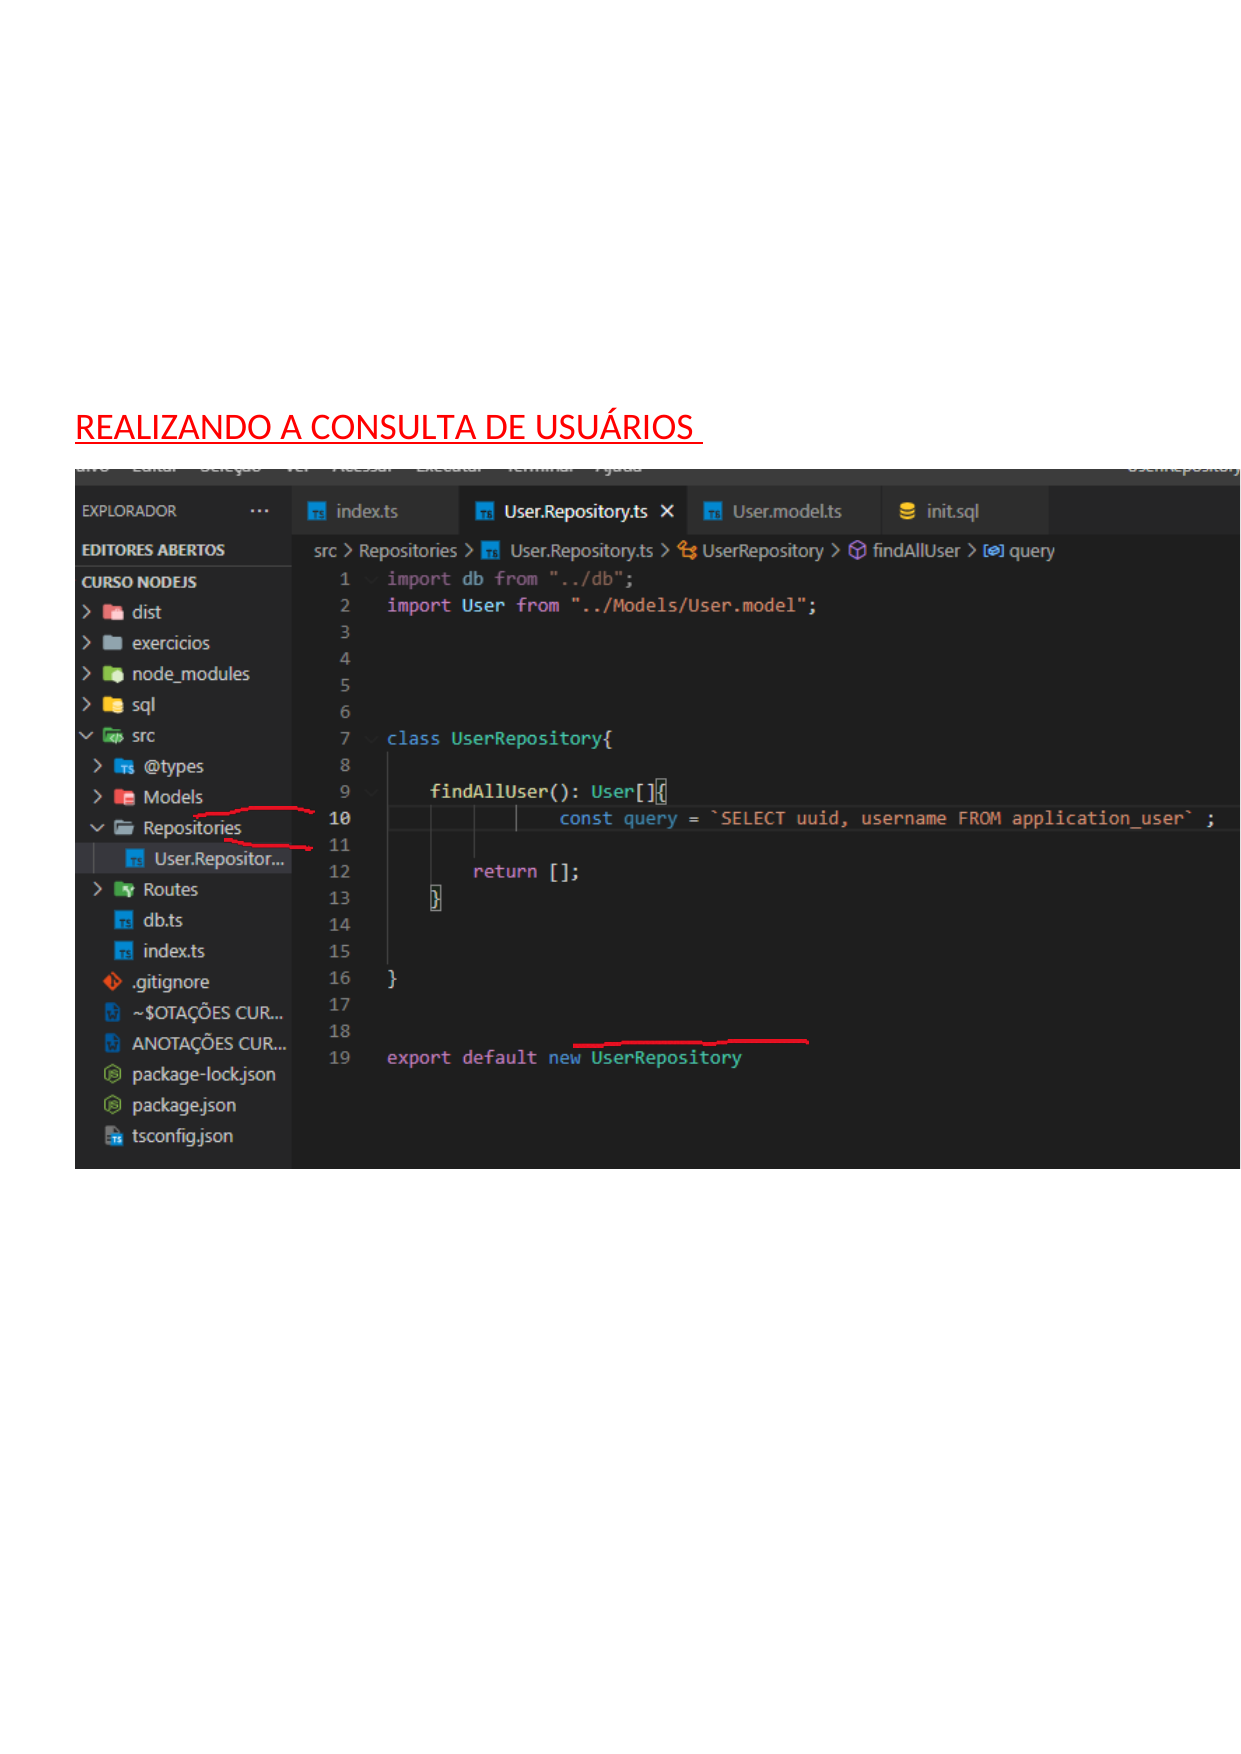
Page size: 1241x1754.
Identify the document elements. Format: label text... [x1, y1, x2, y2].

text REALIZANDO A CONSULTA DE USUÁRIOS [75, 403, 1165, 449]
picture [75, 469, 1241, 1169]
